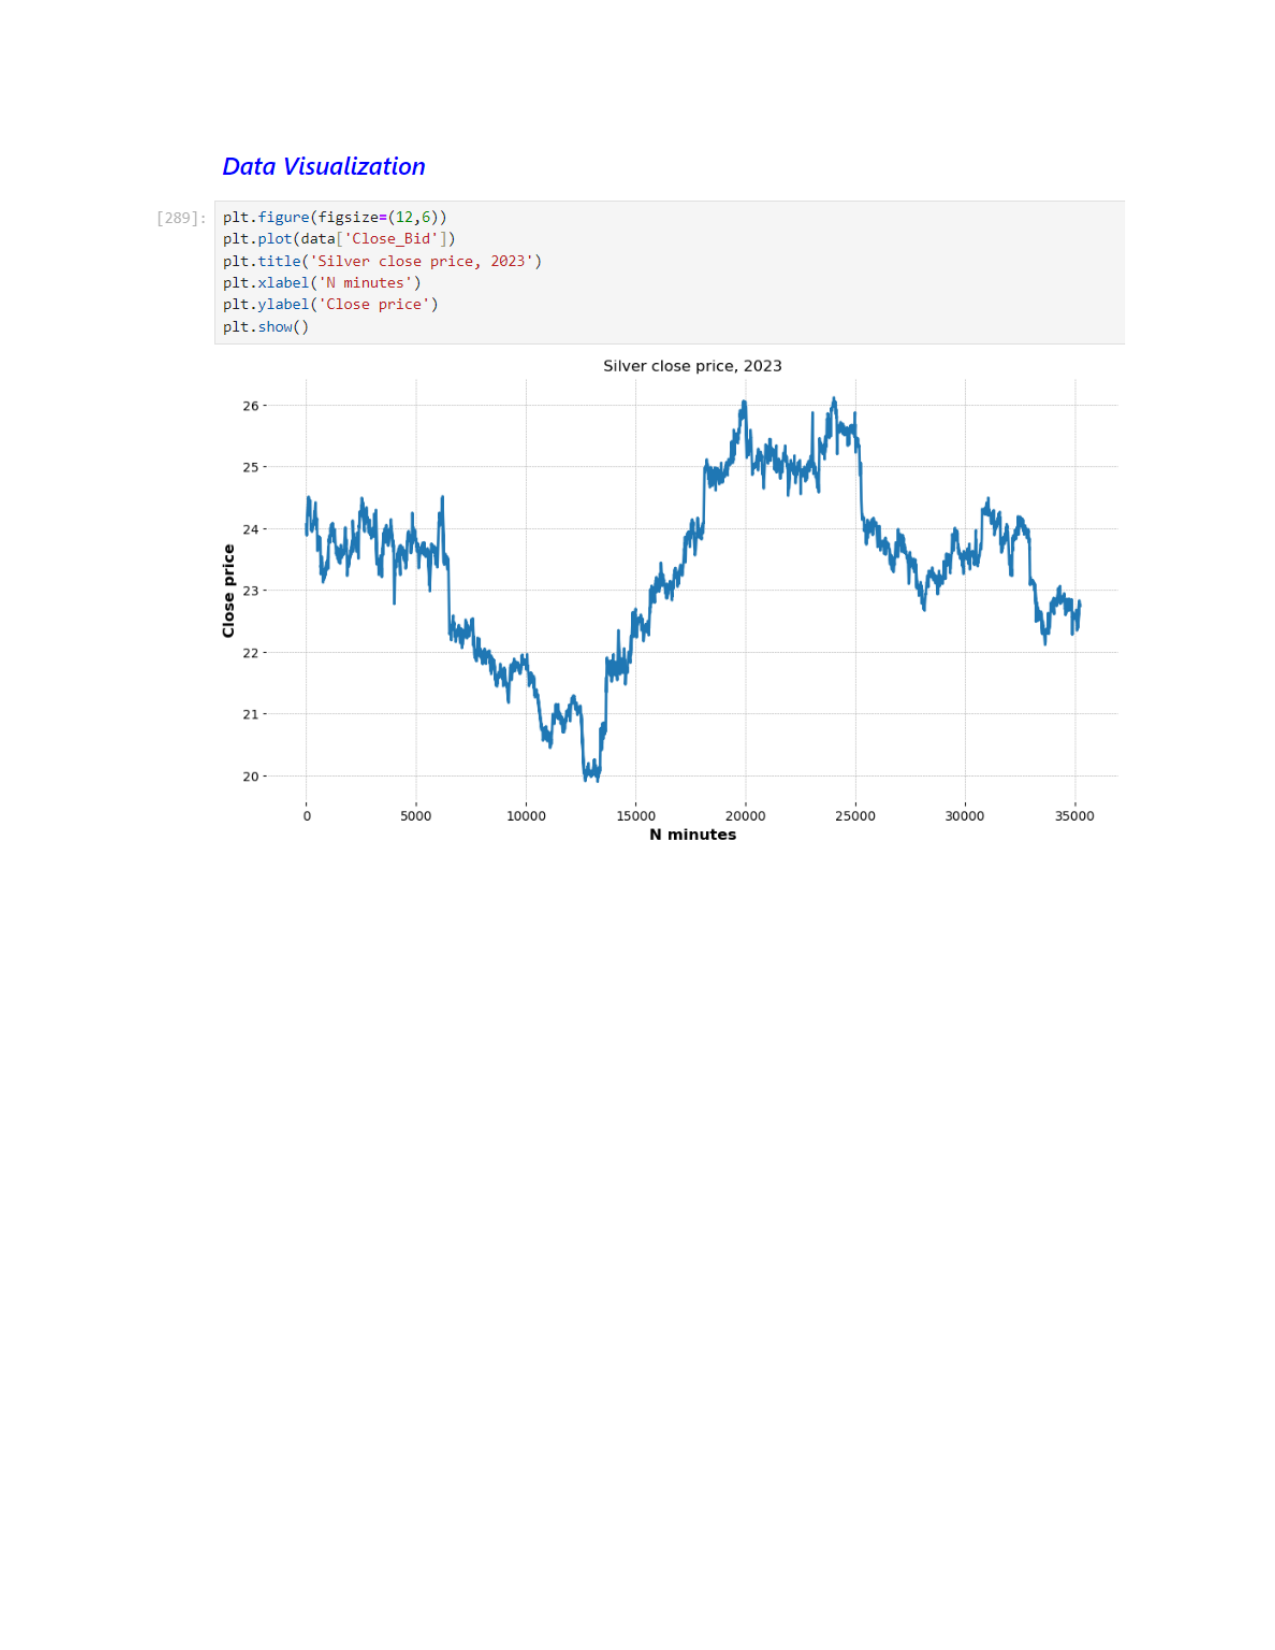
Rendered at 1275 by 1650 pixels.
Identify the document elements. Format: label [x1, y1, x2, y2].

picture [150, 150, 1125, 869]
